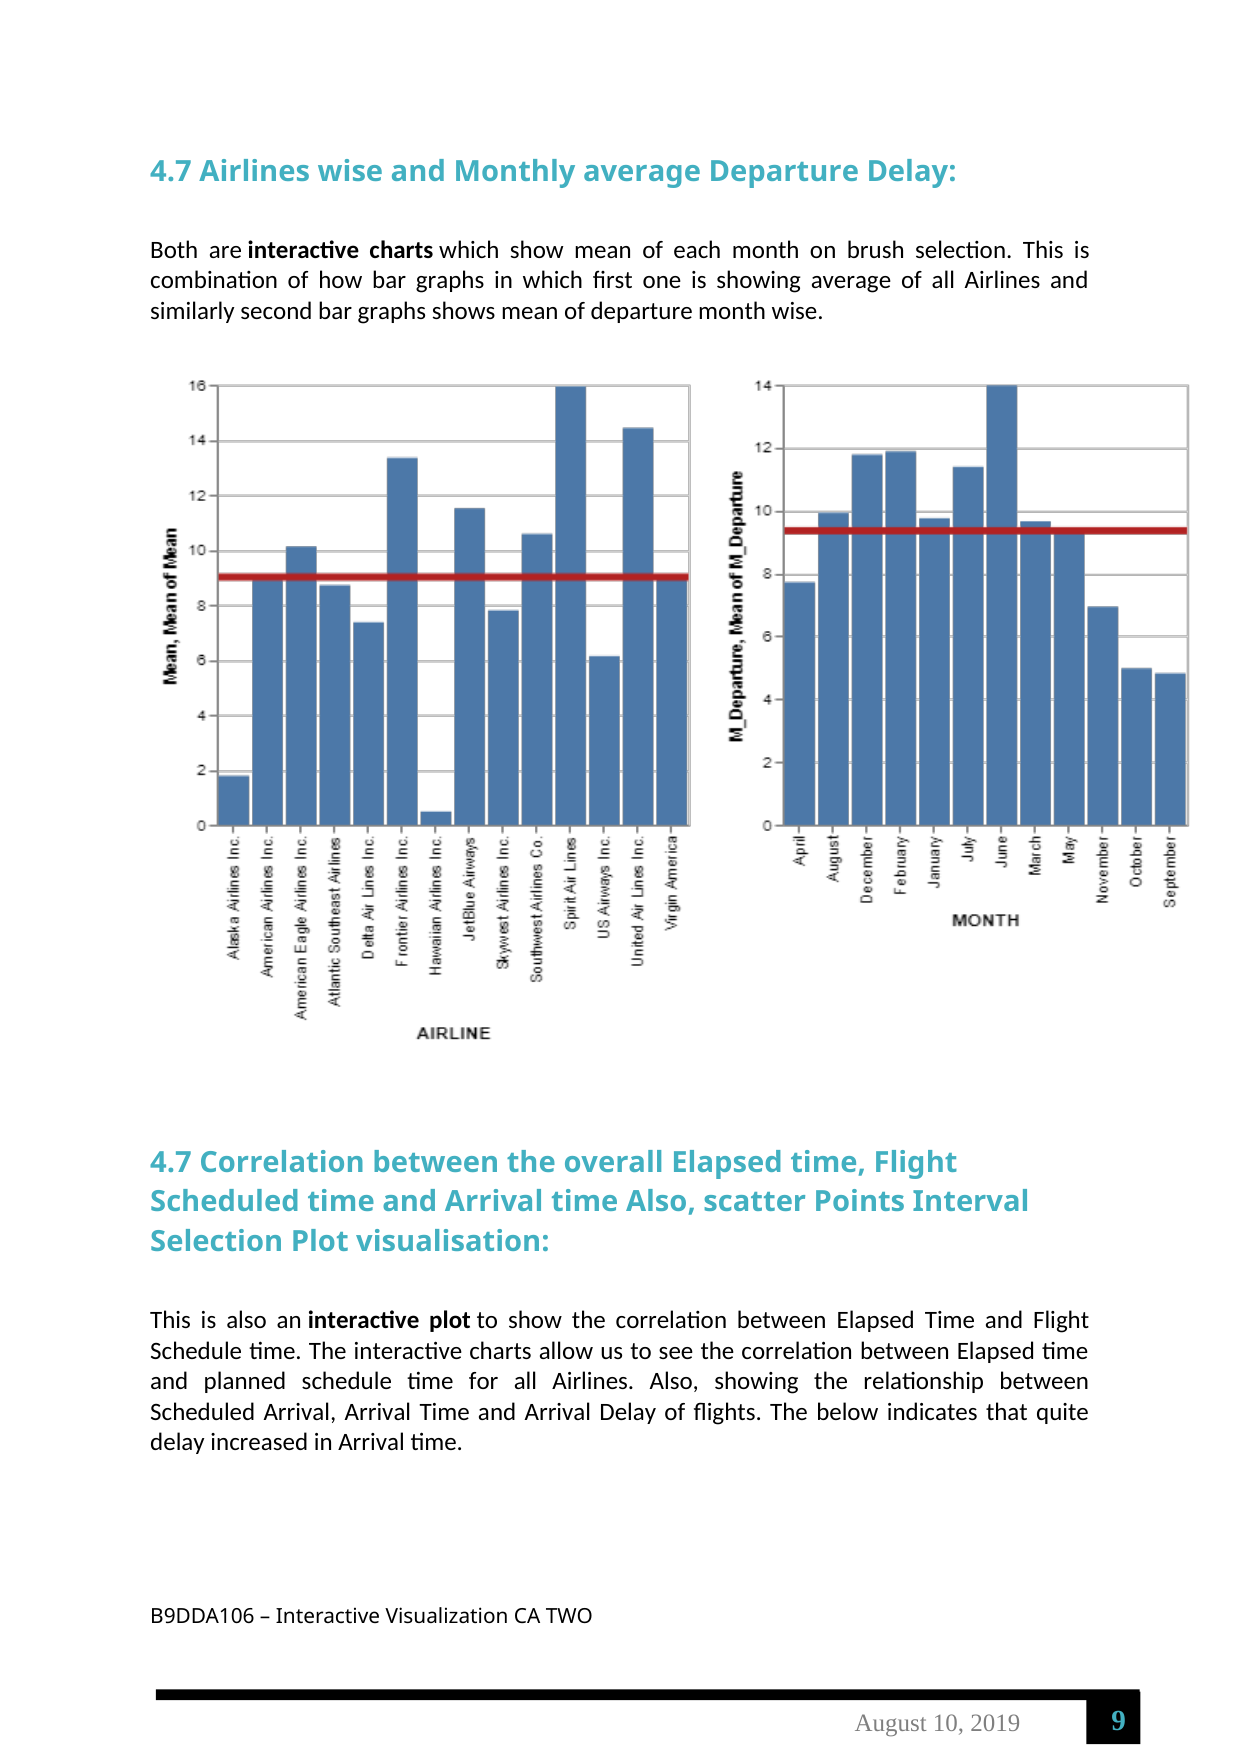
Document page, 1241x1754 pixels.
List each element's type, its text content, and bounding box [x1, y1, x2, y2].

subtitle 4.7 Correlation between the overall Elapsed time, Flight Scheduled time and Arrival time Also, scatter Points Interval Selection Plot visualisation: [150, 1141, 1090, 1260]
picture [150, 369, 1206, 1051]
text This is also an interactive plot to show the correlation between Elapsed Time and Flight Schedule time. The interactive charts allow us to see the correlation between Elapsed time and planned schedule time for all Airlines. Also, showing the relationship between Scheduled Arrival, Arrival Time and Arrival Delay of flights. The below indicates that quite delay increased in Arrival time. [150, 1304, 1090, 1457]
subtitle 4.7 Airlines wise and Monthly average Departure Delay: [150, 150, 1090, 190]
text Both are interactive charts which show mean of each month on brush selection. This is combination of how bar graphs in which first one is showing average of all Airlines and similarly second bar graphs shows mean of departure month wise. [150, 234, 1090, 326]
